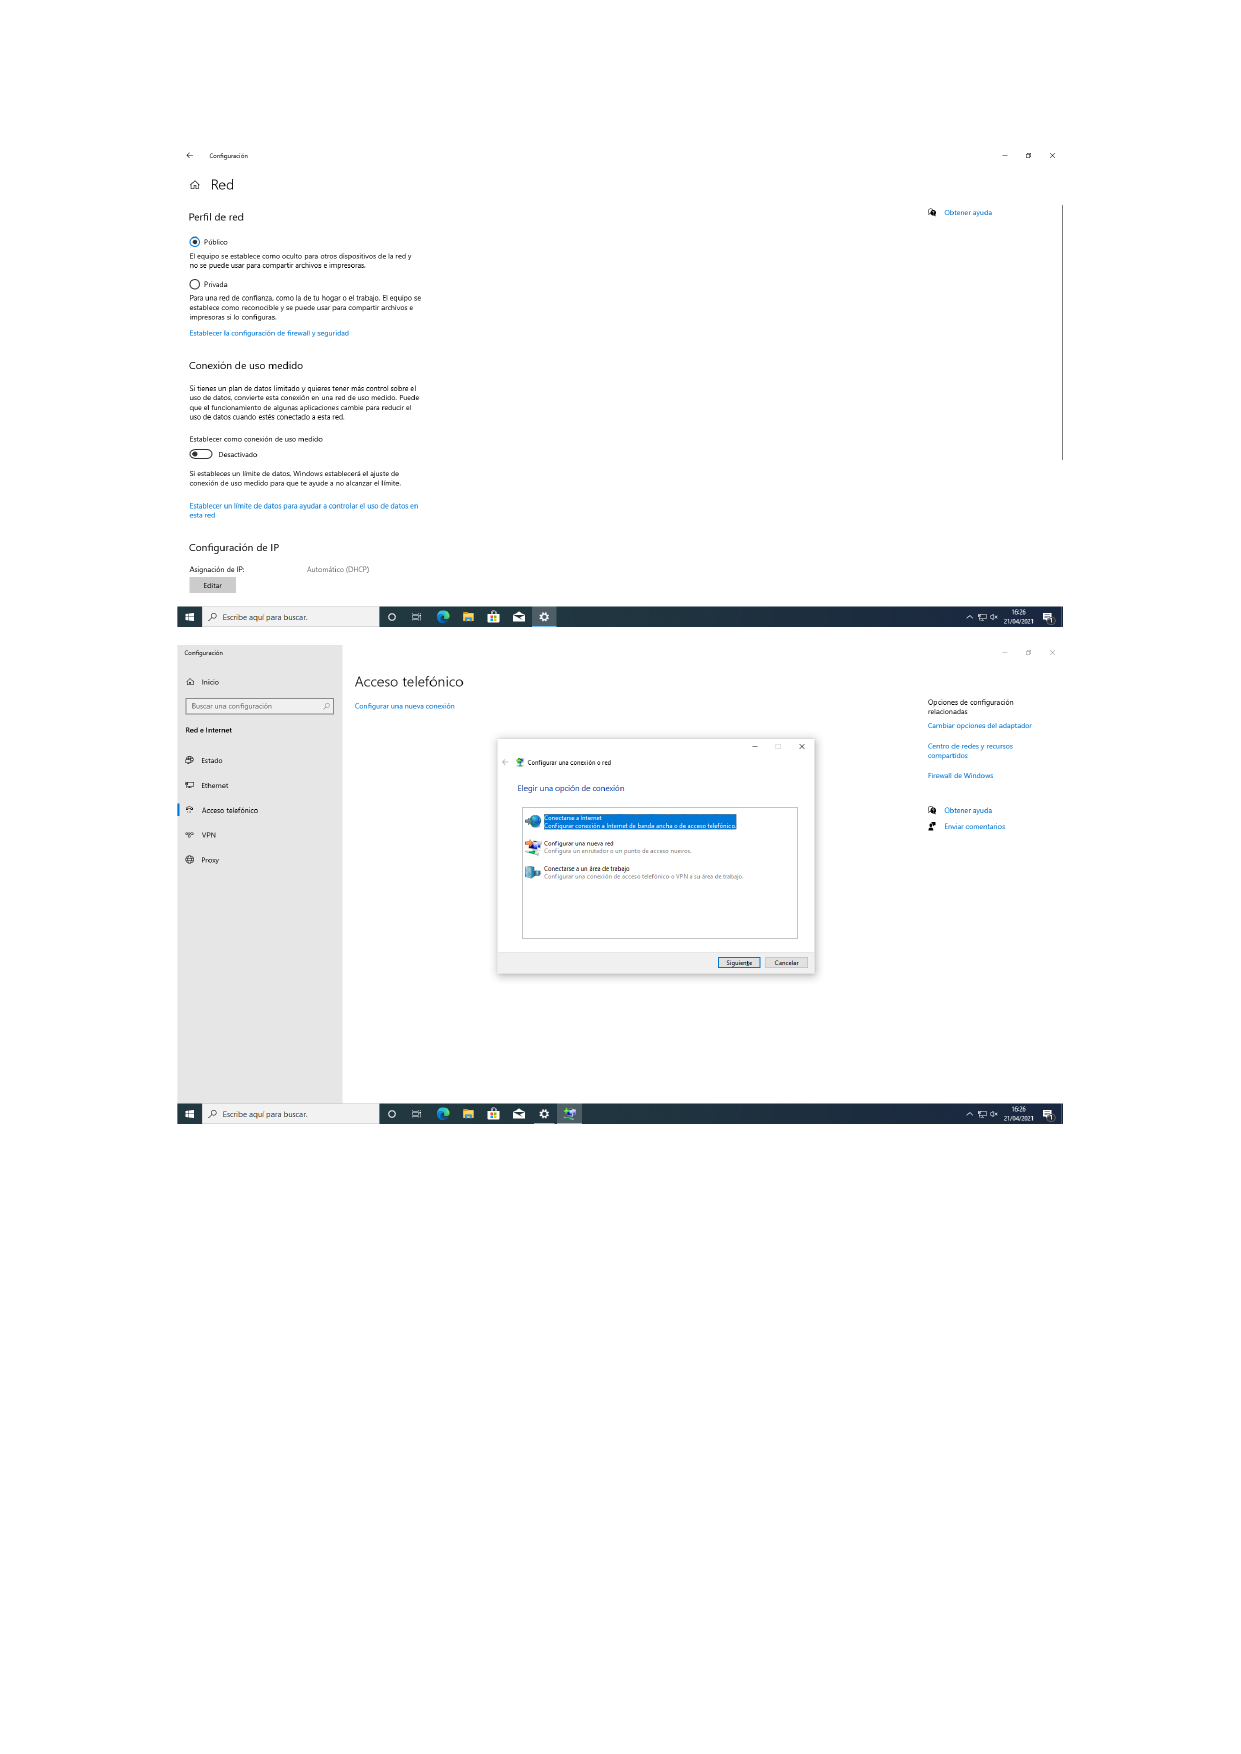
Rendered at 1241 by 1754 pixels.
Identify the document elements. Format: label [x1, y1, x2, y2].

picture [177, 645, 1063, 1124]
picture [177, 147, 1063, 627]
